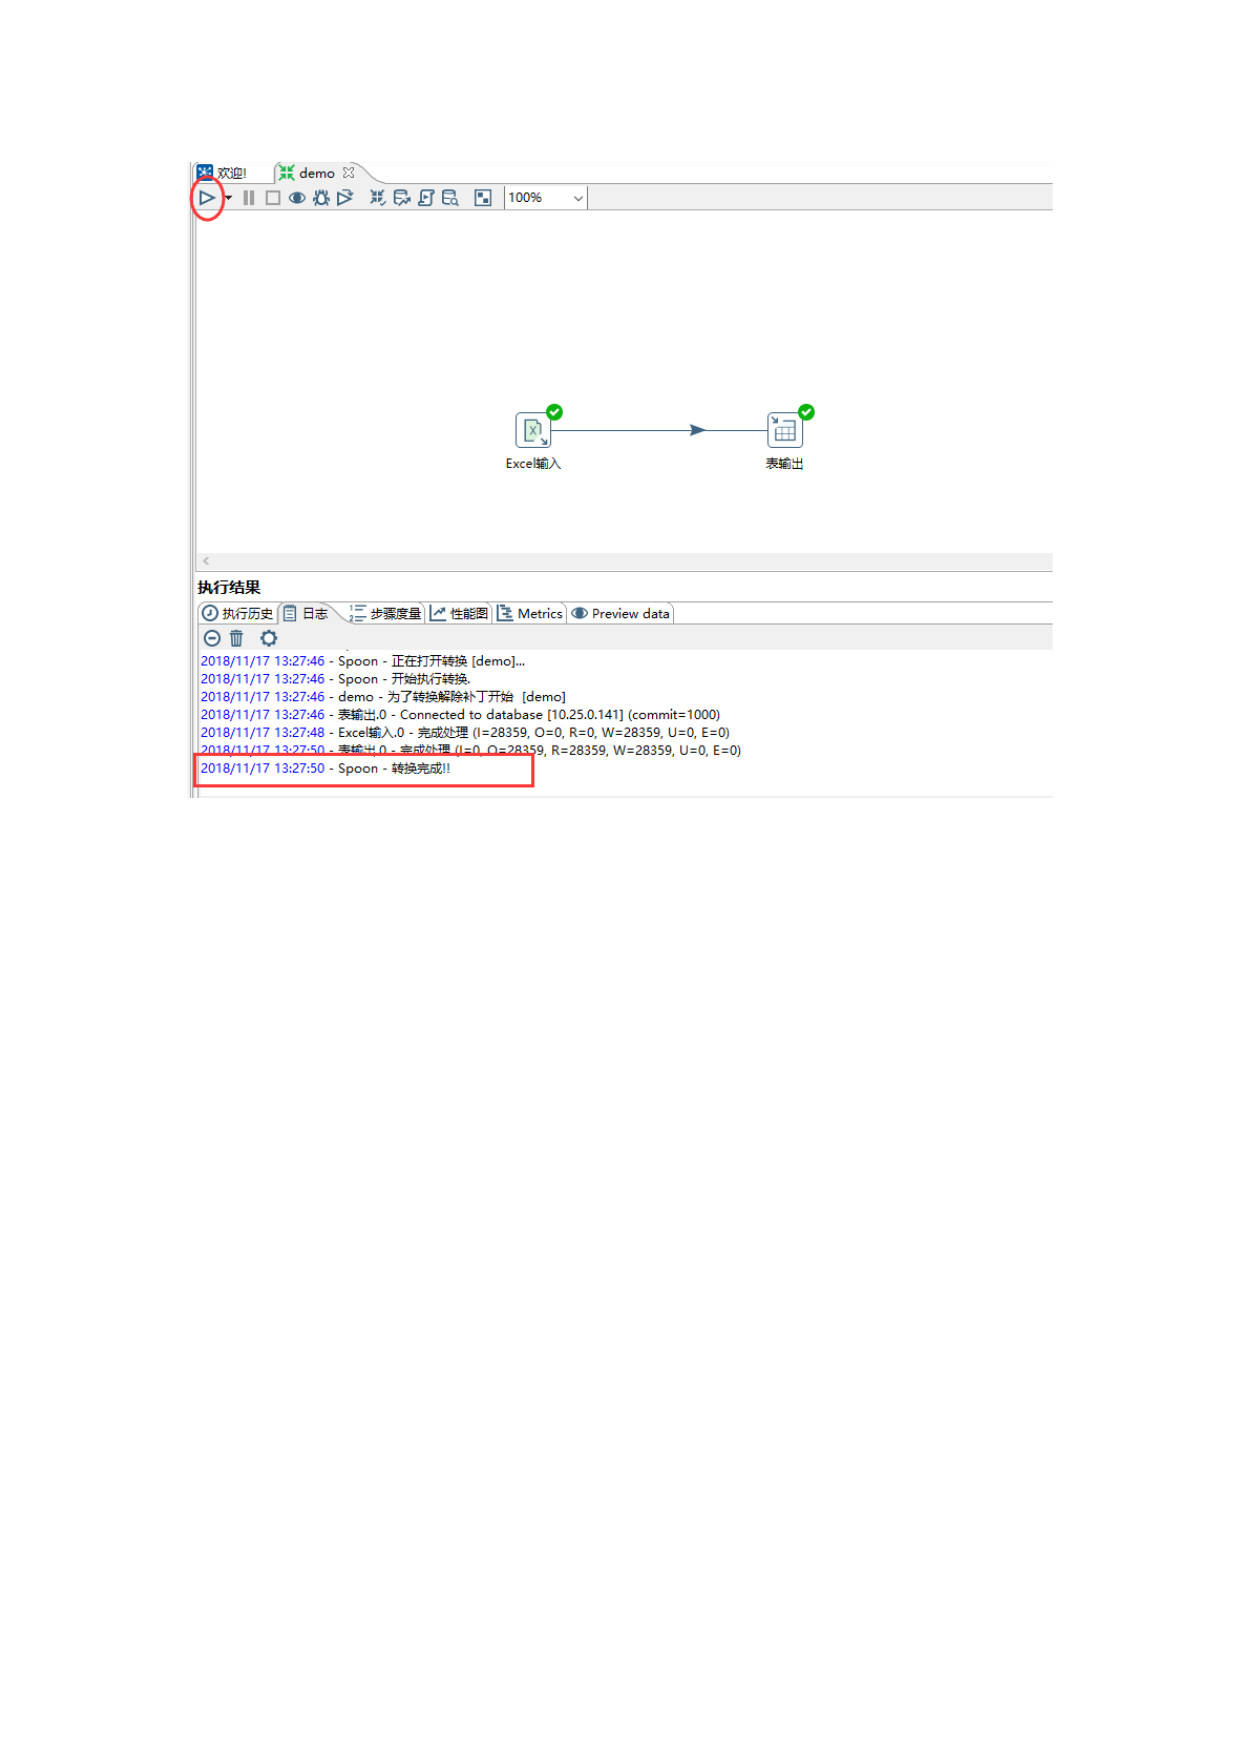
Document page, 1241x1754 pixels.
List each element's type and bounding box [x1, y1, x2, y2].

picture [187, 162, 1053, 798]
